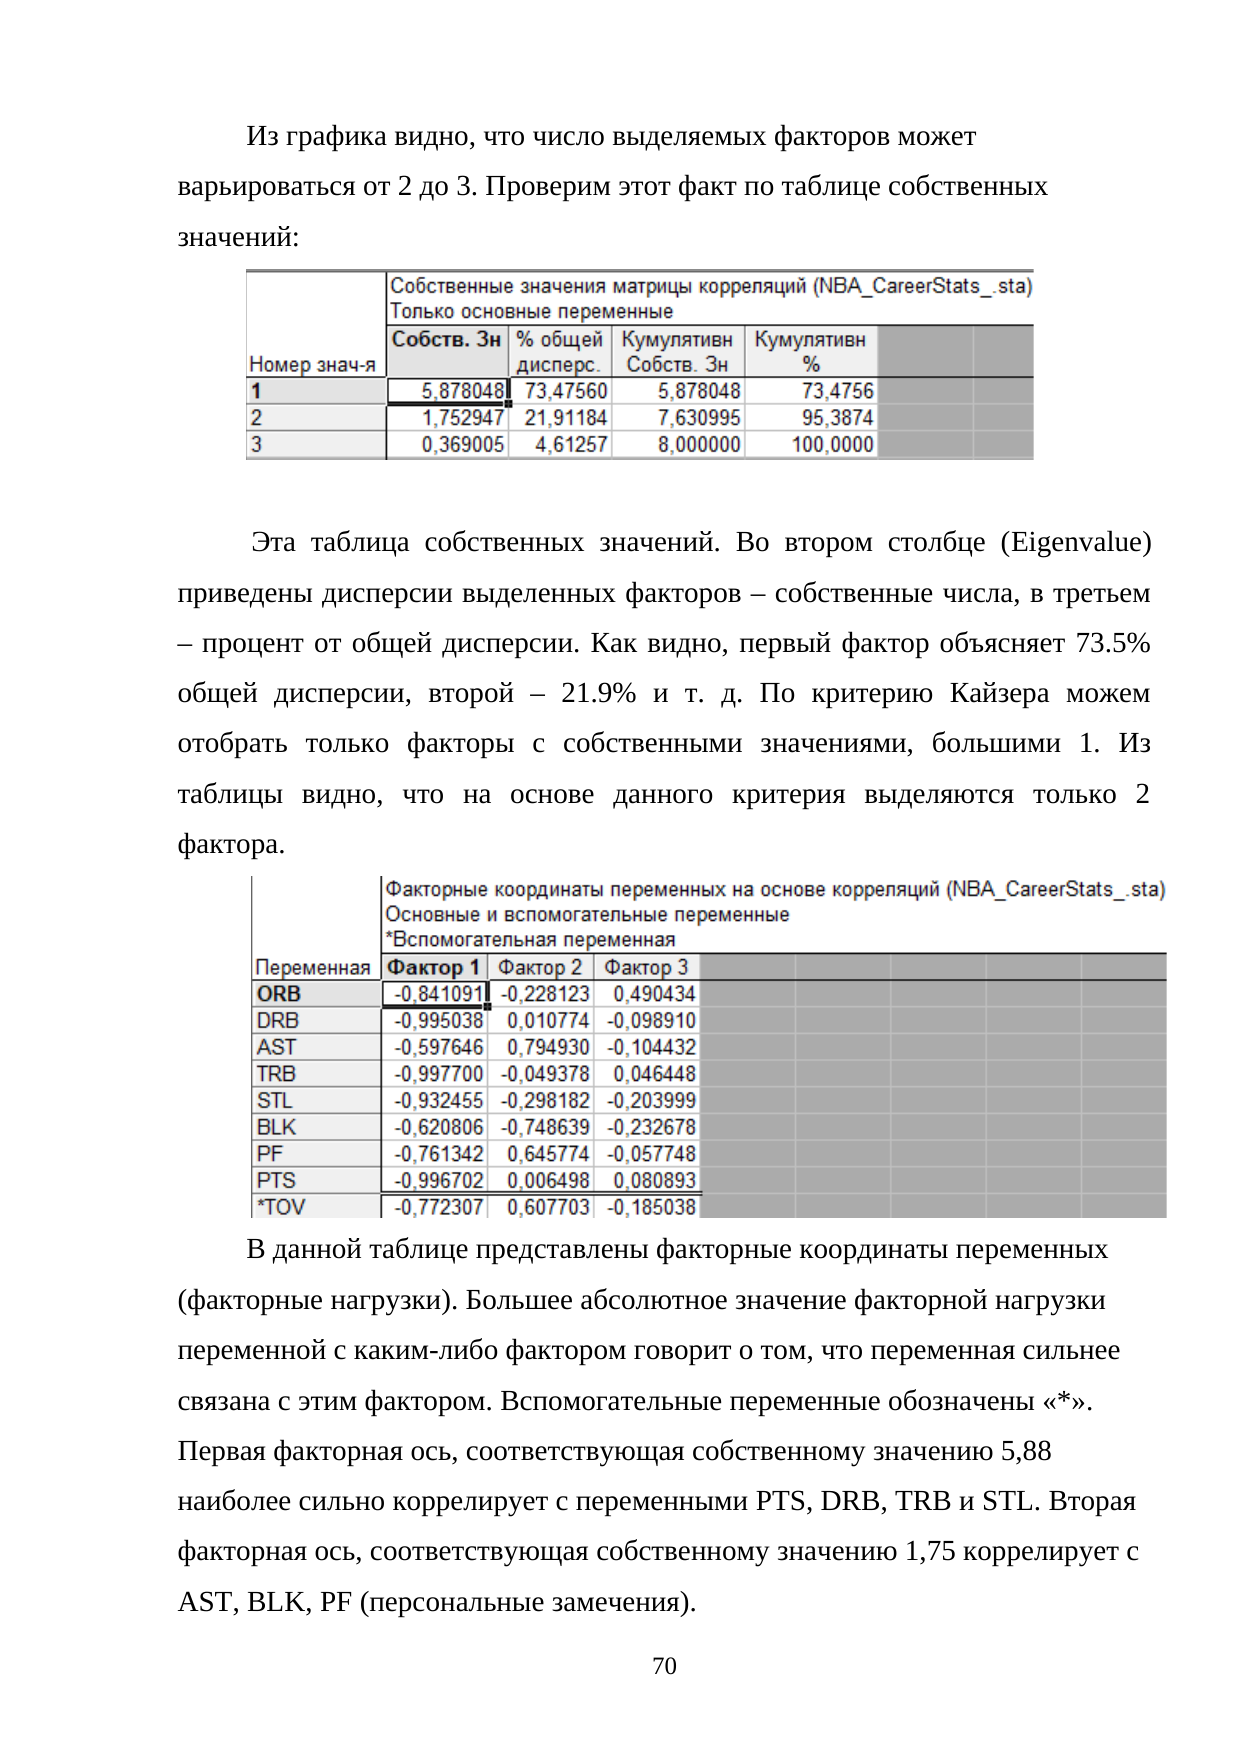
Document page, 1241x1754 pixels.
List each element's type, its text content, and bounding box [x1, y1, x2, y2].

text Эта таблица собственных значений. Во втором столбце (Eigenvalue) приведены дисперсии выделенных факторов – собственные числа, в третьем – процент от общей дисперсии. Как видно, первый фактор объясняет 73.5% общей дисперсии, второй – 21.9% и т. д. По критерию Кайзера можем отобрать только факторы с собственными значениями, большими 1. Из таблицы видно, что на основе данного критерия выделяются только 2 фактора. [177, 524, 1152, 860]
picture [251, 876, 1167, 1218]
text В данной таблице представлены факторные координаты переменных (факторные нагрузки). Большее абсолютное значение факторной нагрузки переменной с каким-либо фактором говорит о том, что переменная сильнее связана с этим фактором. Вспомогательные переменные обозначены «*». Первая факторная ось, соответствующая собственному значению 5,88 наиболее сильно коррелирует с переменными PTS, DRB, TRB и STL. Вторая факторная ось, соответствующая собственному значению 1,75 коррелирует с AST, BLK, PF (персональные замечения). [177, 1232, 1152, 1617]
text Из графика видно, что число выделяемых факторов может варьироваться от 2 до 3. Проверим этот факт по таблице собственных значений: [177, 118, 1152, 252]
picture [246, 269, 1034, 460]
